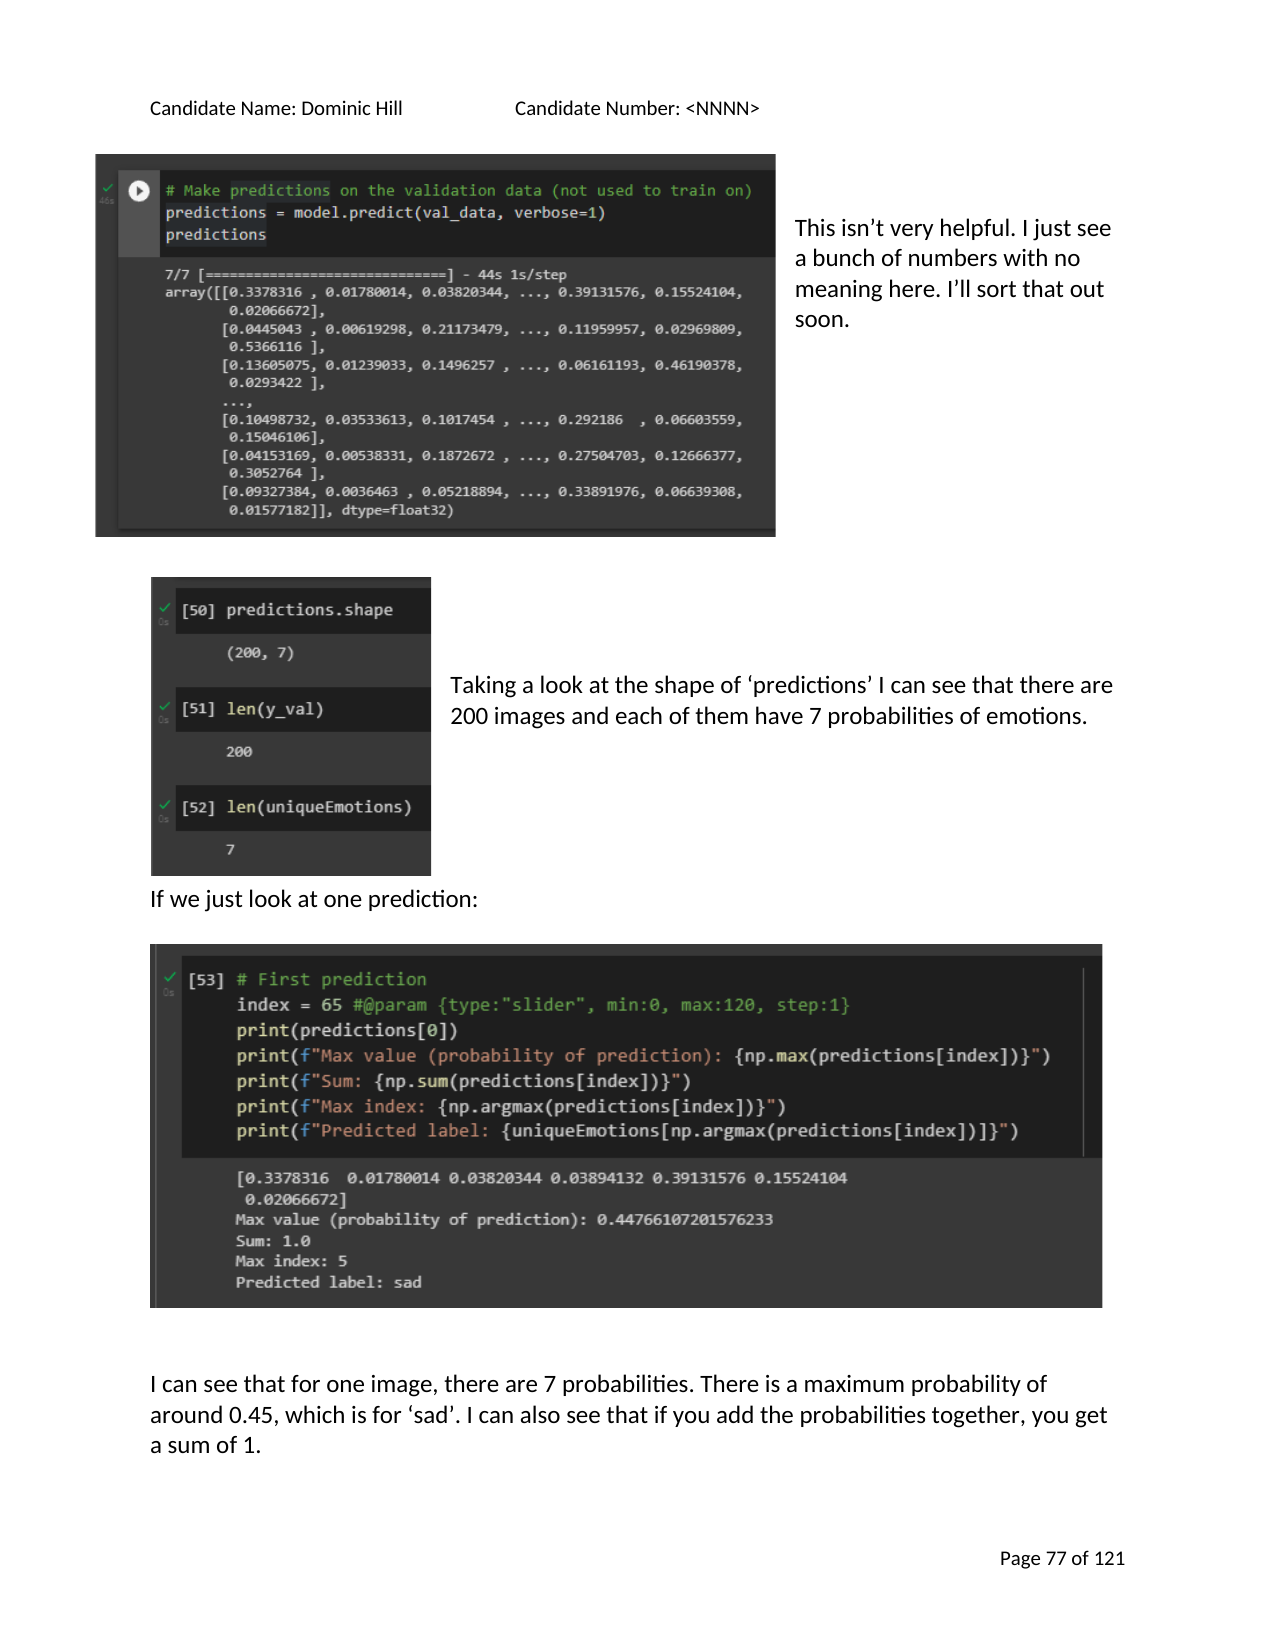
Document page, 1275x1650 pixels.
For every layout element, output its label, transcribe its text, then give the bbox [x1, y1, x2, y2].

picture [150, 577, 431, 875]
picture [94, 154, 776, 536]
text Taking a look at the shape of ‘predictions’ I can see that there are 200 images and each of them have 7 probabilities of emotions. [431, 669, 1125, 731]
text This isn’t very helpful. I just see a bunch of numbers with no meaning here. I’ll sort that out soon. [776, 212, 1125, 334]
text I can see that for one image, there are 7 probabilities. There is a maximum probability of around 0.45, which is for ‘sad’. I can also see that if you add the probabilities together, you get a sum of 1. [150, 1368, 1125, 1460]
text If we just look at one prediction: [150, 883, 1125, 914]
picture [150, 944, 1103, 1308]
